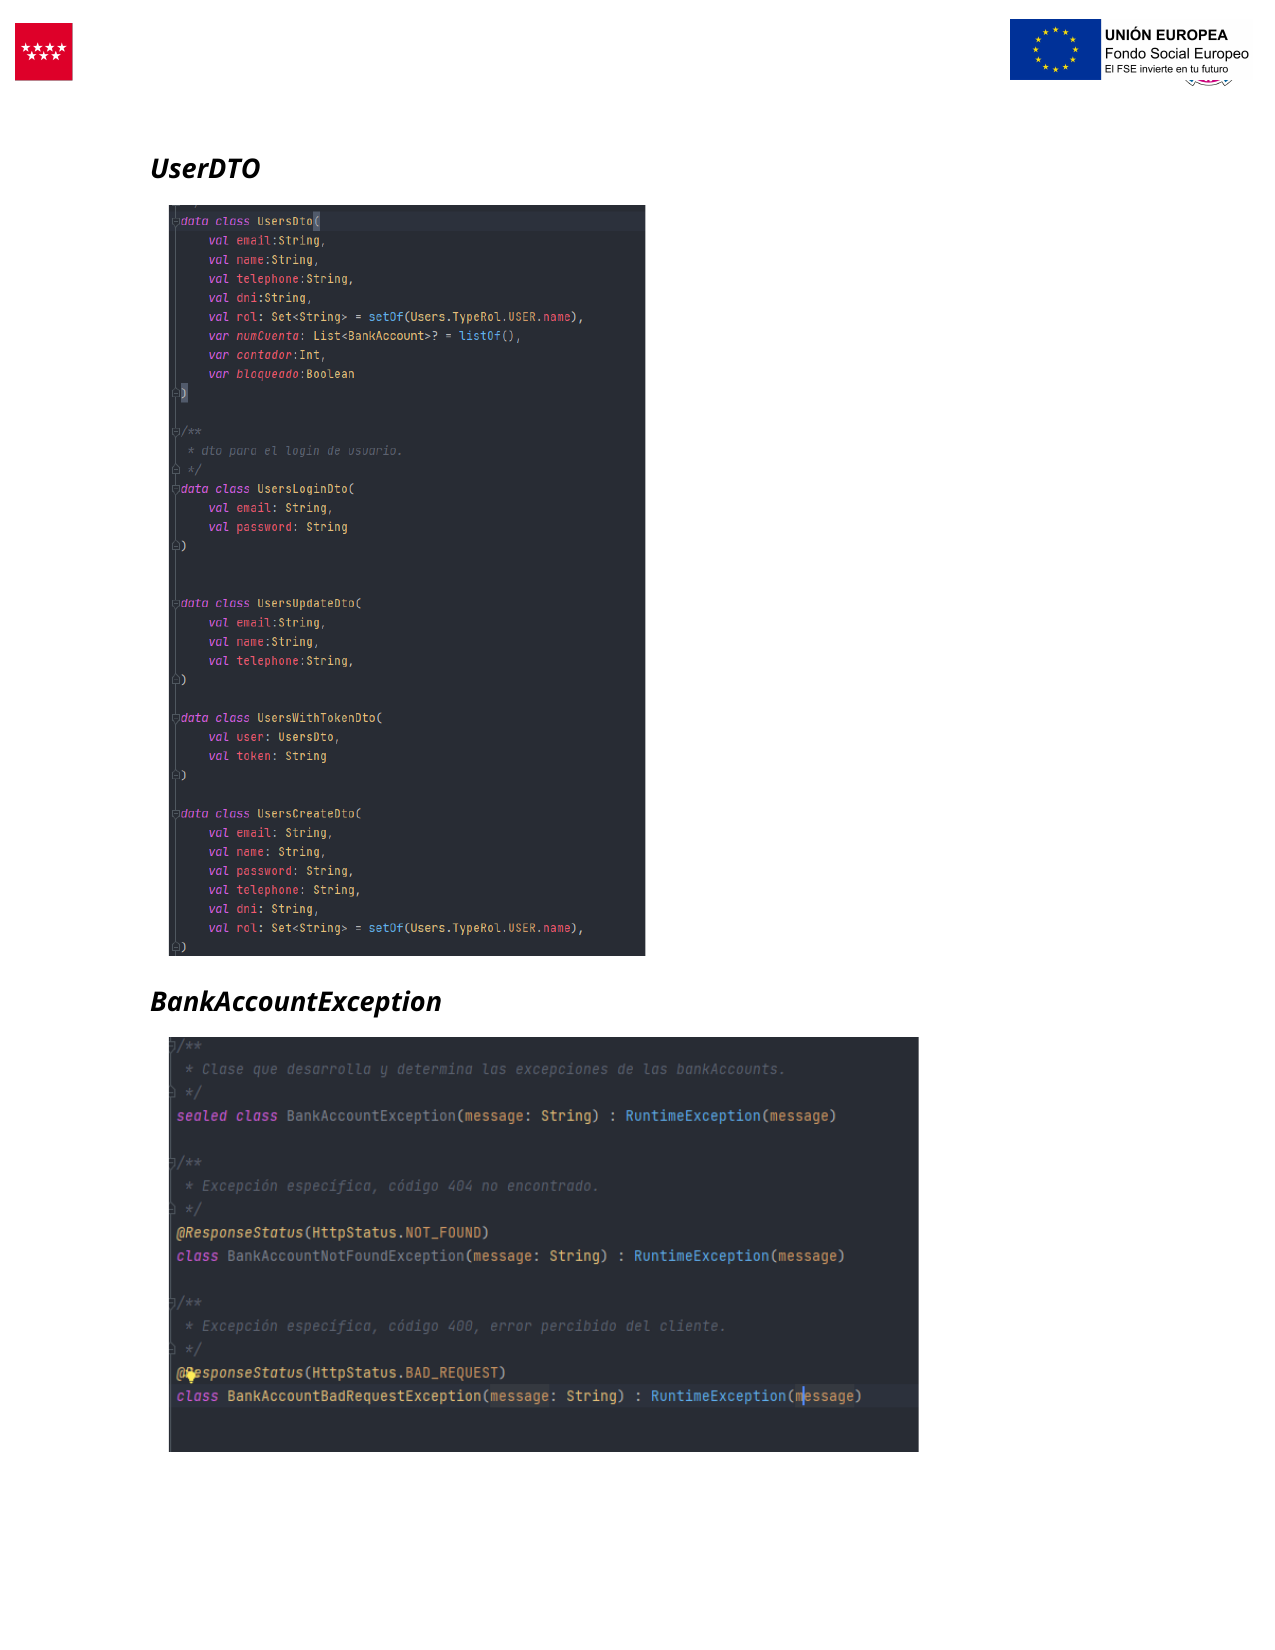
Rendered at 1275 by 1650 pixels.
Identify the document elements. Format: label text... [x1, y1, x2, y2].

subtitle BankAccountException [150, 982, 1125, 1019]
picture [1010, 19, 1253, 88]
subtitle UserDTO [150, 150, 1125, 187]
picture [8, 16, 79, 87]
